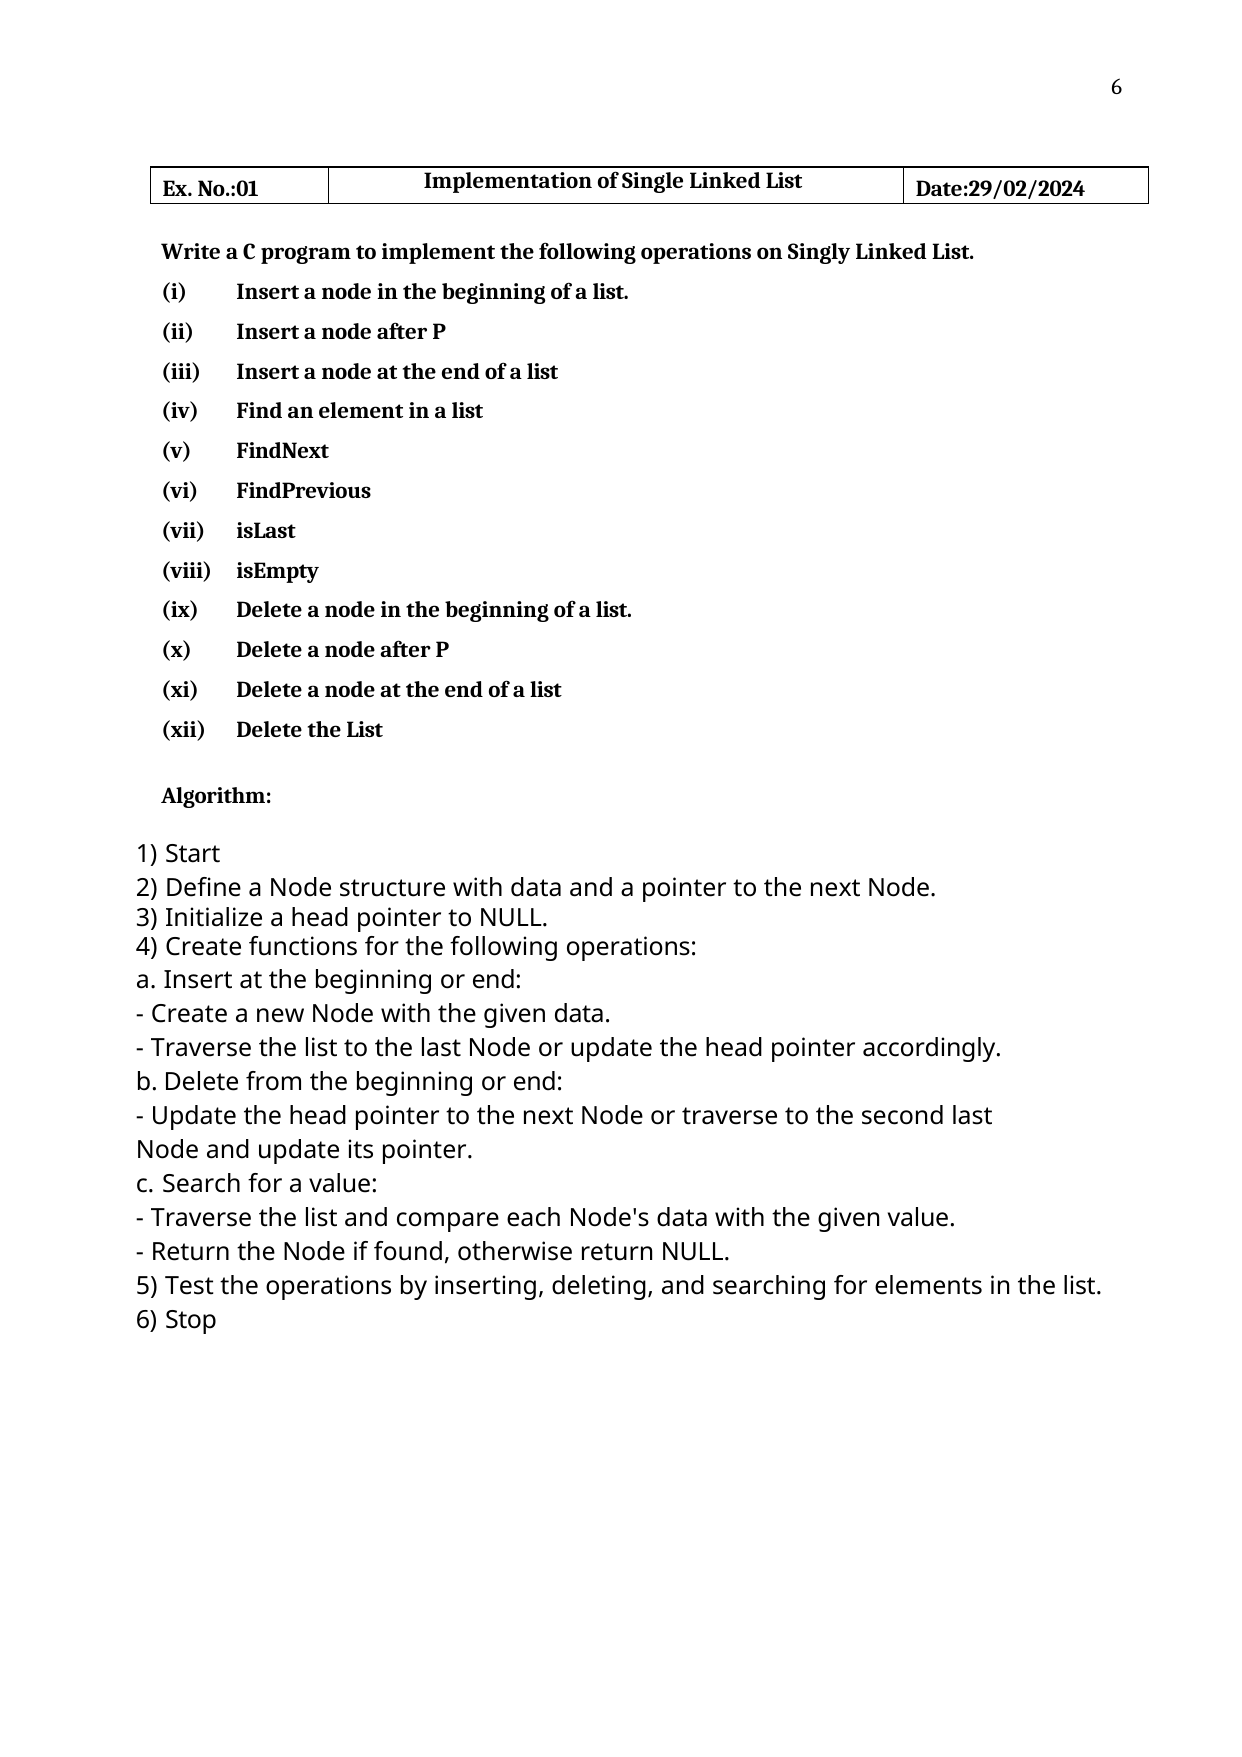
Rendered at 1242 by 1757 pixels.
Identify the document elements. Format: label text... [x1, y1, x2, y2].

list Create functions for the following operations: [136, 933, 1160, 961]
list Create a new Node with the given data. [136, 995, 1160, 1029]
list Test the operations by inserting, deleting, and searching for elements in the list. [136, 1268, 1160, 1302]
list Find an element in a list [161, 398, 1160, 425]
list Define a Node structure with data and a pointer to the next Node. [136, 870, 1160, 904]
list Insert a node after P [161, 319, 1160, 345]
list Start [136, 836, 1160, 870]
list isEmpty [161, 558, 1160, 584]
list Update the head pointer to the next Node or traverse to the second last Node and update its pointer. [136, 1097, 1055, 1166]
list Delete a node after P [161, 637, 1160, 663]
text Write a C program to implement the following operations on Singly Linked List. [161, 239, 1160, 265]
list Delete from the beginning or end: [136, 1063, 1160, 1097]
table_header Implementation of Single Linked List [329, 168, 903, 203]
list Delete the List [161, 717, 1160, 743]
list Insert at the beginning or end: [136, 961, 1160, 995]
table_header Date:29/02/2024 [904, 168, 1148, 203]
list Traverse the list to the last Node or update the head pointer accordingly. [136, 1029, 1160, 1063]
list Delete a node at the end of a list [161, 677, 1160, 703]
table_header Ex. No.:01 [151, 168, 328, 203]
list Stop [136, 1302, 1160, 1336]
text Algorithm: [161, 783, 1160, 809]
list Initialize a head pointer to NULL. [136, 904, 1160, 933]
list Insert a node at the end of a list [161, 358, 1160, 385]
list isLast [161, 518, 1160, 544]
list Search for a value: [136, 1166, 1160, 1200]
list Delete a node in the beginning of a list. [161, 597, 1160, 624]
list FindNext [161, 438, 1160, 464]
list Return the Node if found, otherwise return NULL. [136, 1234, 1160, 1268]
list Traverse the list and compare each Node's data with the given value. [136, 1200, 1160, 1234]
list FindPrevious [161, 478, 1160, 504]
list Insert a node in the beginning of a list. [161, 279, 1160, 305]
